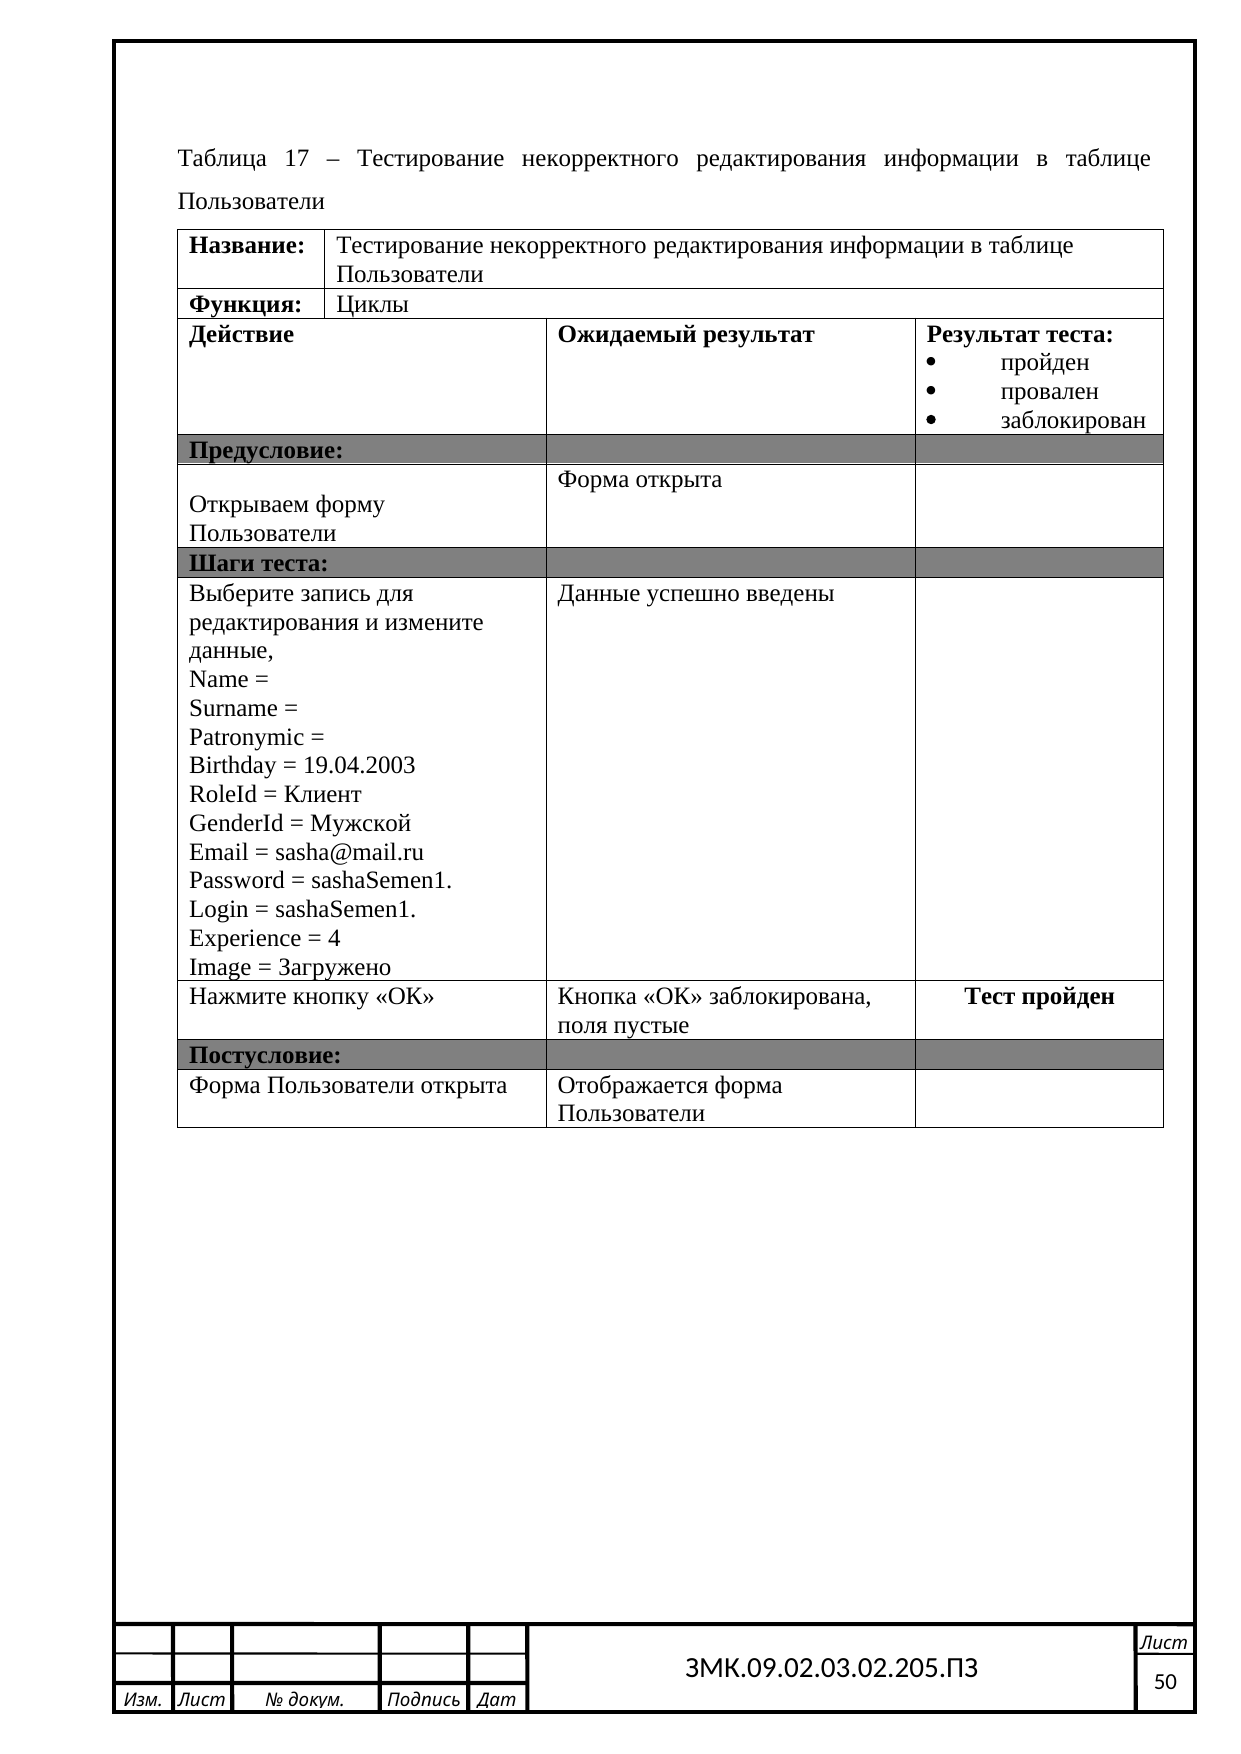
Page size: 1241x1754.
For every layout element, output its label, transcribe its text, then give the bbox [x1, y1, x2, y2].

table_cell Предусловие: [178, 435, 546, 463]
table_cell [547, 435, 915, 463]
table_header Название: [178, 230, 324, 288]
table_cell [916, 1070, 1163, 1127]
table_cell Данные успешно введены [547, 578, 915, 980]
table_cell Результат теста: пройден провален заблокирован [916, 319, 1163, 434]
table_cell Выберите запись для редактирования и измените данные, Name = Surname = Patronymic = Birthday = 19.04.2003 RoleId = Клиент GenderId = Мужской Email = sasha@mail.ru Password = sashaSemen1. Login = sashaSemen1. Experience = 4 Image = Загружено [178, 578, 546, 980]
table_cell Открываем форму Пользователи [178, 465, 546, 547]
table_cell Действие [178, 319, 546, 434]
table_cell Функция: [178, 289, 324, 318]
text Таблица 17 – Тестирование некорректного редактирования информации в таблице Пользователи [177, 143, 1152, 215]
table_cell Отображается форма Пользователи [547, 1070, 915, 1127]
table_cell Кнопка «ОК» заблокирована, поля пустые [547, 981, 915, 1039]
table_cell [916, 548, 1163, 577]
table_cell [547, 1040, 915, 1069]
table_cell Форма открыта [547, 465, 915, 547]
table_cell Нажмите кнопку «ОК» [178, 981, 546, 1039]
table_cell [916, 578, 1163, 980]
table_cell [916, 435, 1163, 463]
table_cell Циклы [325, 289, 1163, 318]
table_cell [547, 548, 915, 577]
table_cell [916, 1040, 1163, 1069]
table_header Тестирование некорректного редактирования информации в таблице Пользователи [325, 230, 1163, 288]
table_cell Тест пройден [916, 981, 1163, 1039]
table_cell Ожидаемый результат [547, 319, 915, 434]
table_cell Шаги теста: [178, 548, 546, 577]
table_cell Форма Пользователи открыта [178, 1070, 546, 1127]
table_cell [916, 465, 1163, 547]
table_cell Постусловие: [178, 1040, 546, 1069]
